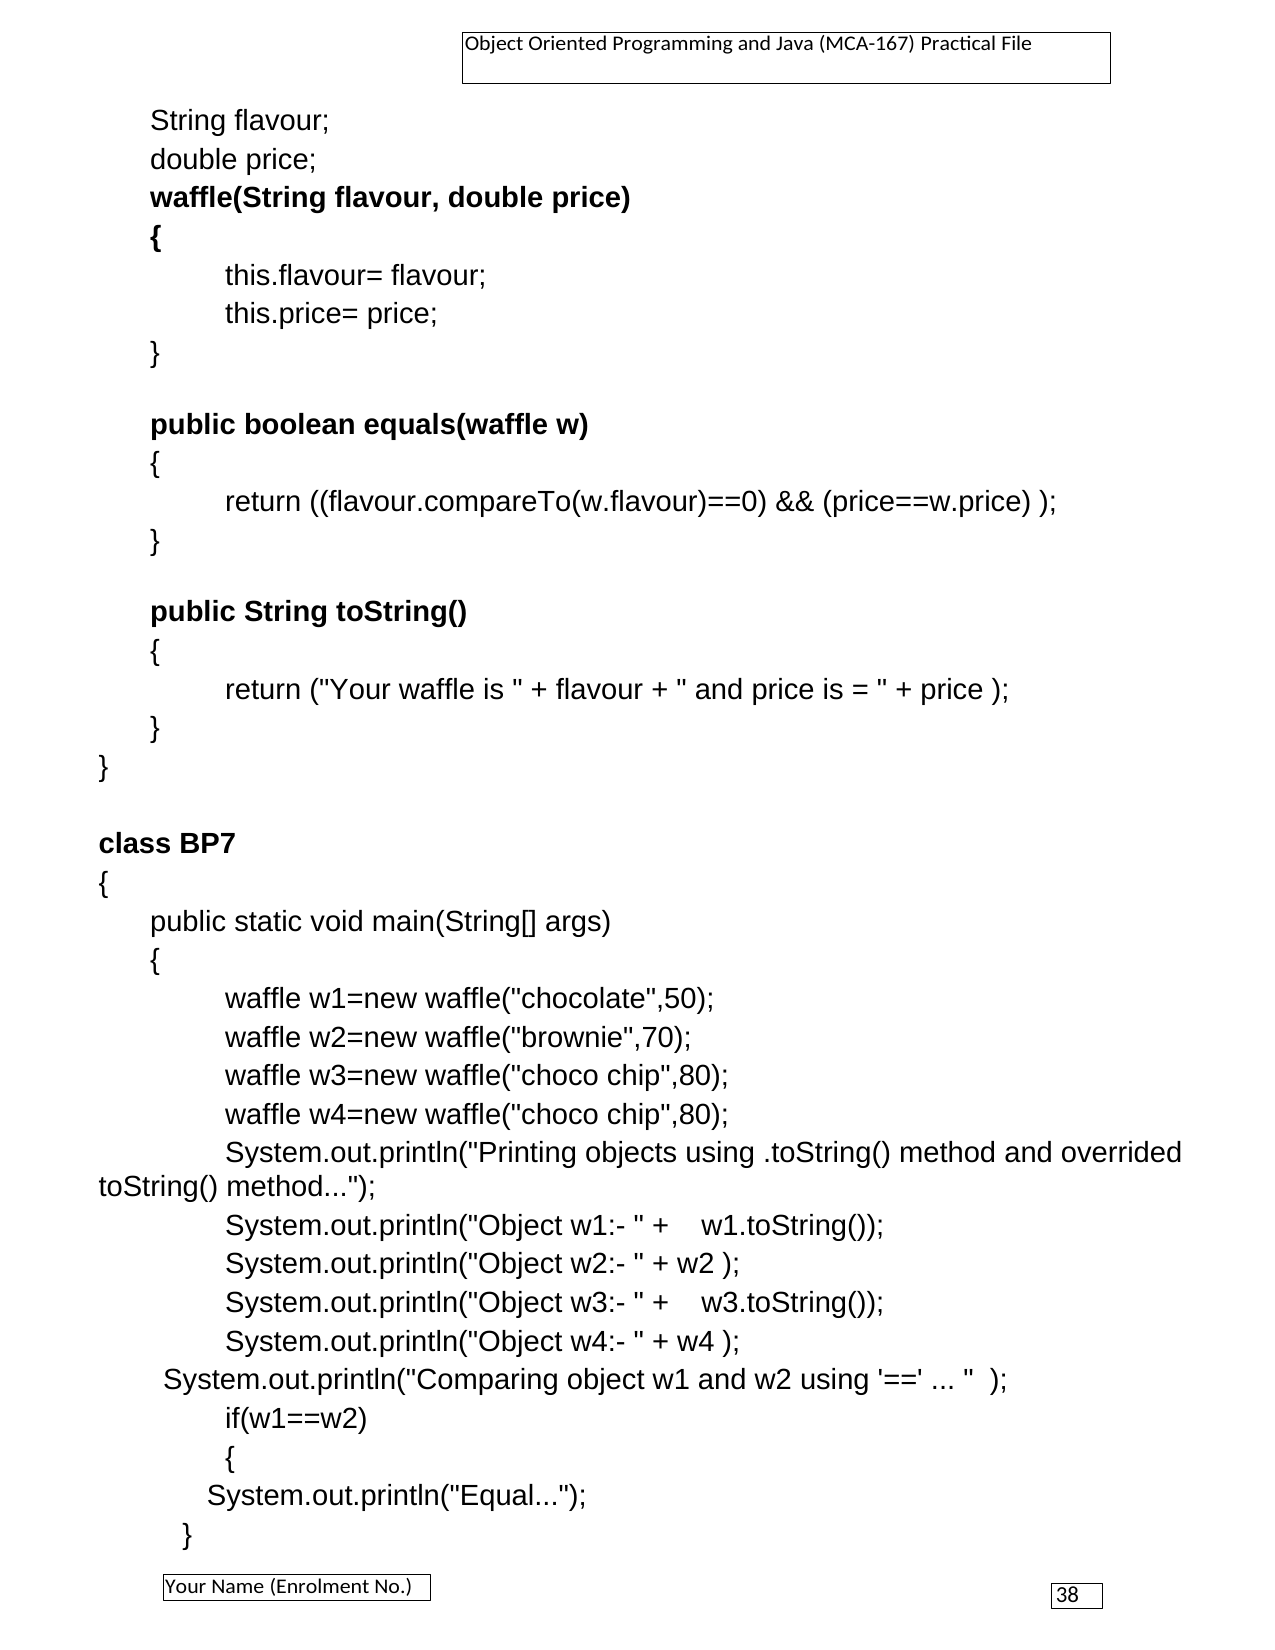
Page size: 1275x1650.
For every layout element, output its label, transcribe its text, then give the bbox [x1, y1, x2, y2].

subtitle } [98, 710, 1200, 744]
subtitle System.out.println("Comparing object w1 and w2 using '==' ... " ); [98, 1362, 1200, 1396]
subtitle { [98, 445, 1200, 479]
subtitle return ("Your waffle is " + flavour + " and price is = " + price ); [98, 672, 1200, 705]
subtitle } [98, 523, 1200, 556]
subtitle public static void main(String[] args) [98, 904, 1200, 937]
subtitle { [98, 865, 1200, 898]
subtitle class BP7 [98, 826, 1200, 860]
subtitle String flavour; [98, 103, 1200, 137]
subtitle System.out.println("Equal..."); [98, 1478, 1200, 1512]
subtitle { [98, 1439, 1200, 1473]
subtitle waffle w1=new waffle("chocolate",50); [98, 981, 1200, 1014]
subtitle System.out.println("Object w3:- " + w3.toString()); [98, 1285, 1200, 1318]
subtitle System.out.println("Printing objects using .toString() method and overrided toString() method..."); [98, 1136, 1200, 1203]
subtitle System.out.println("Object w4:- " + w4 ); [98, 1324, 1200, 1357]
subtitle double price; [98, 142, 1200, 175]
subtitle System.out.println("Object w2:- " + w2 ); [98, 1246, 1200, 1280]
subtitle } [98, 1517, 1200, 1550]
subtitle return ((flavour.compareTo(w.flavour)==0) && (price==w.price) ); [98, 484, 1200, 518]
subtitle } [98, 749, 1200, 783]
subtitle { [98, 219, 1200, 253]
subtitle { [98, 942, 1200, 976]
subtitle waffle w4=new waffle("choco chip",80); [98, 1097, 1200, 1130]
subtitle waffle(String flavour, double price) [98, 180, 1200, 214]
subtitle waffle w3=new waffle("choco chip",80); [98, 1058, 1200, 1092]
subtitle System.out.println("Object w1:- " + w1.toString()); [98, 1208, 1200, 1241]
subtitle waffle w2=new waffle("brownie",70); [98, 1019, 1200, 1053]
subtitle } [98, 335, 1200, 368]
subtitle { [98, 633, 1200, 667]
subtitle this.flavour= flavour; [98, 258, 1200, 291]
subtitle public String toString() [98, 594, 1200, 628]
subtitle public boolean equals(waffle w) [98, 407, 1200, 440]
subtitle if(w1==w2) [98, 1401, 1200, 1434]
subtitle this.price= price; [98, 296, 1200, 330]
